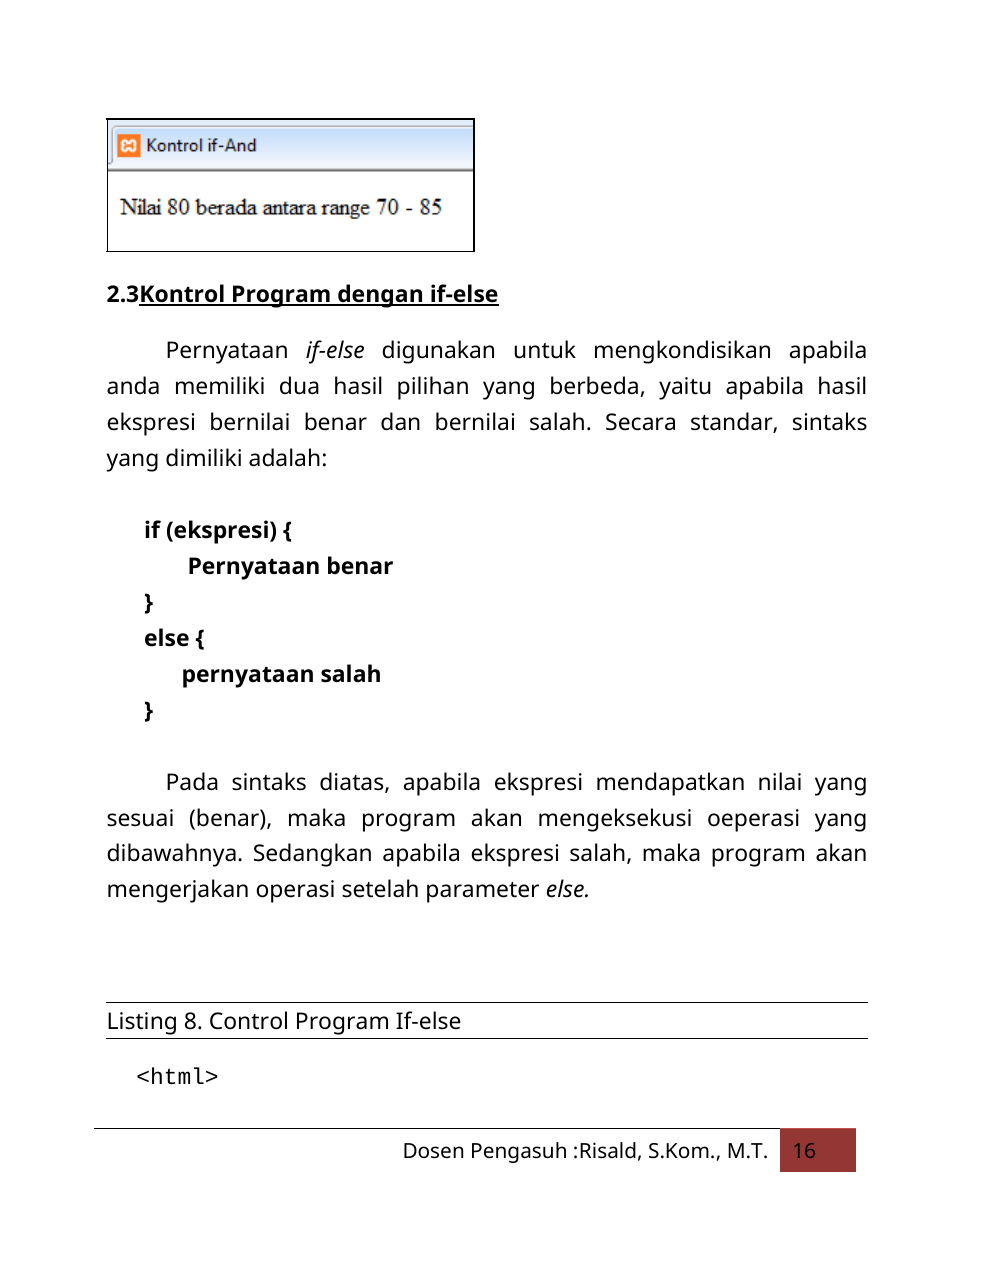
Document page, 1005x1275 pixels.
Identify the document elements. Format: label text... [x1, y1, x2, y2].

picture [108, 120, 473, 251]
list } [144, 694, 868, 725]
list Pernyataan benar [144, 550, 868, 581]
list } [144, 586, 868, 617]
list if (ekspresi) { [144, 514, 868, 545]
list Pada sintaks diatas, apabila ekspresi mendapatkan nilai yang sesuai (benar), maka program akan mengeksekusi oeperasi yang dibawahnya. Sedangkan apabila ekspresi salah, maka program akan mengerjakan operasi setelah parameter else. [106, 766, 868, 904]
list pernyataan salah [144, 658, 868, 689]
list Pernyataan if-else digunakan untuk mengkondisikan apabila anda memiliki dua hasil pilihan yang berbeda, yaitu apabila hasil ekspresi bernilai benar dan bernilai salah. Secara standar, sintaks yang dimiliki adalah: [106, 334, 868, 473]
text Listing 8. Control Program If-else [106, 1003, 868, 1038]
list <html> [136, 1065, 868, 1091]
text 2.3Kontrol Program dengan if-else [106, 277, 868, 309]
list else { [144, 622, 868, 653]
